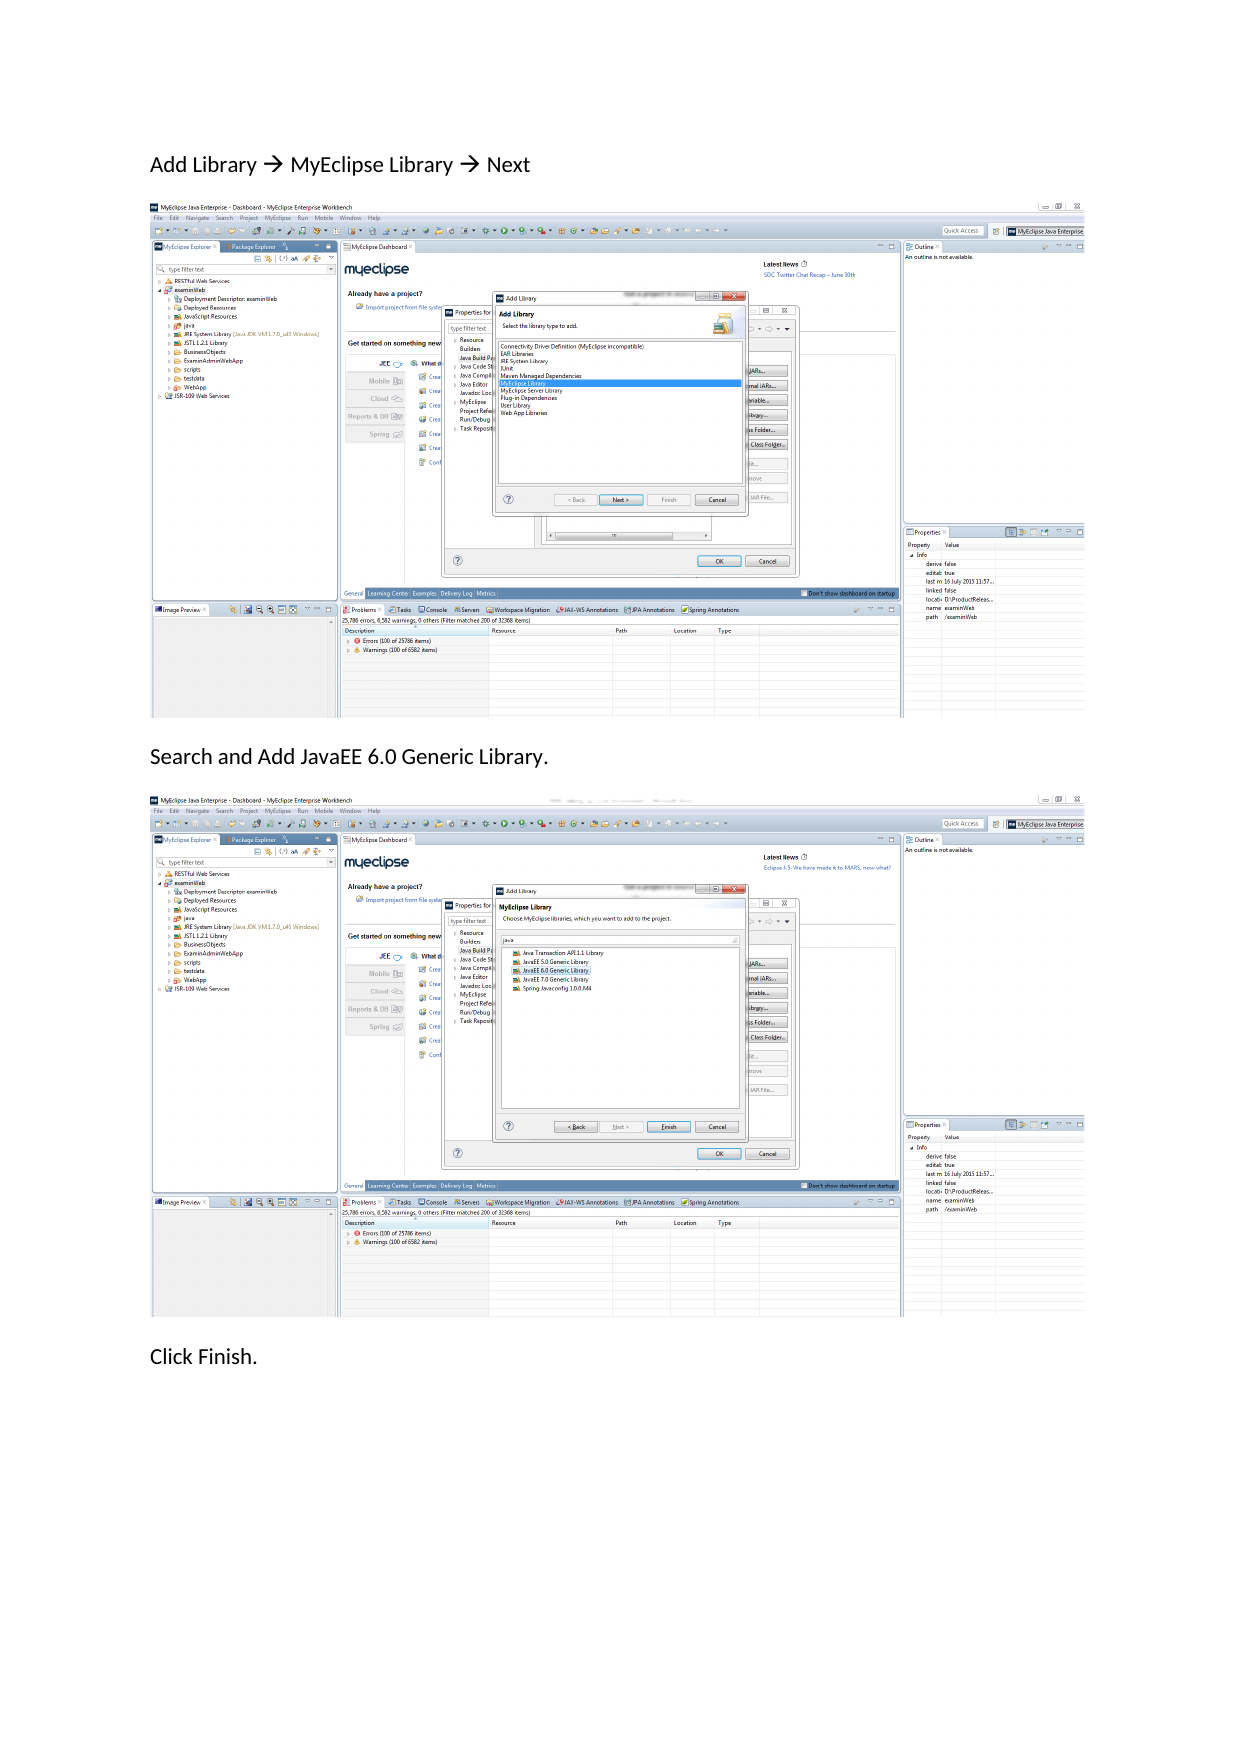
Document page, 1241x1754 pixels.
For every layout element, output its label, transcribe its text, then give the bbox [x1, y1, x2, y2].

text Add Library MyEclipse Library Next [150, 150, 1090, 178]
text Click Finish. [150, 1342, 1090, 1370]
picture [150, 795, 1085, 1317]
picture [150, 203, 1085, 718]
text Search and Add JavaEE 6.0 Generic Library. [150, 742, 1090, 770]
